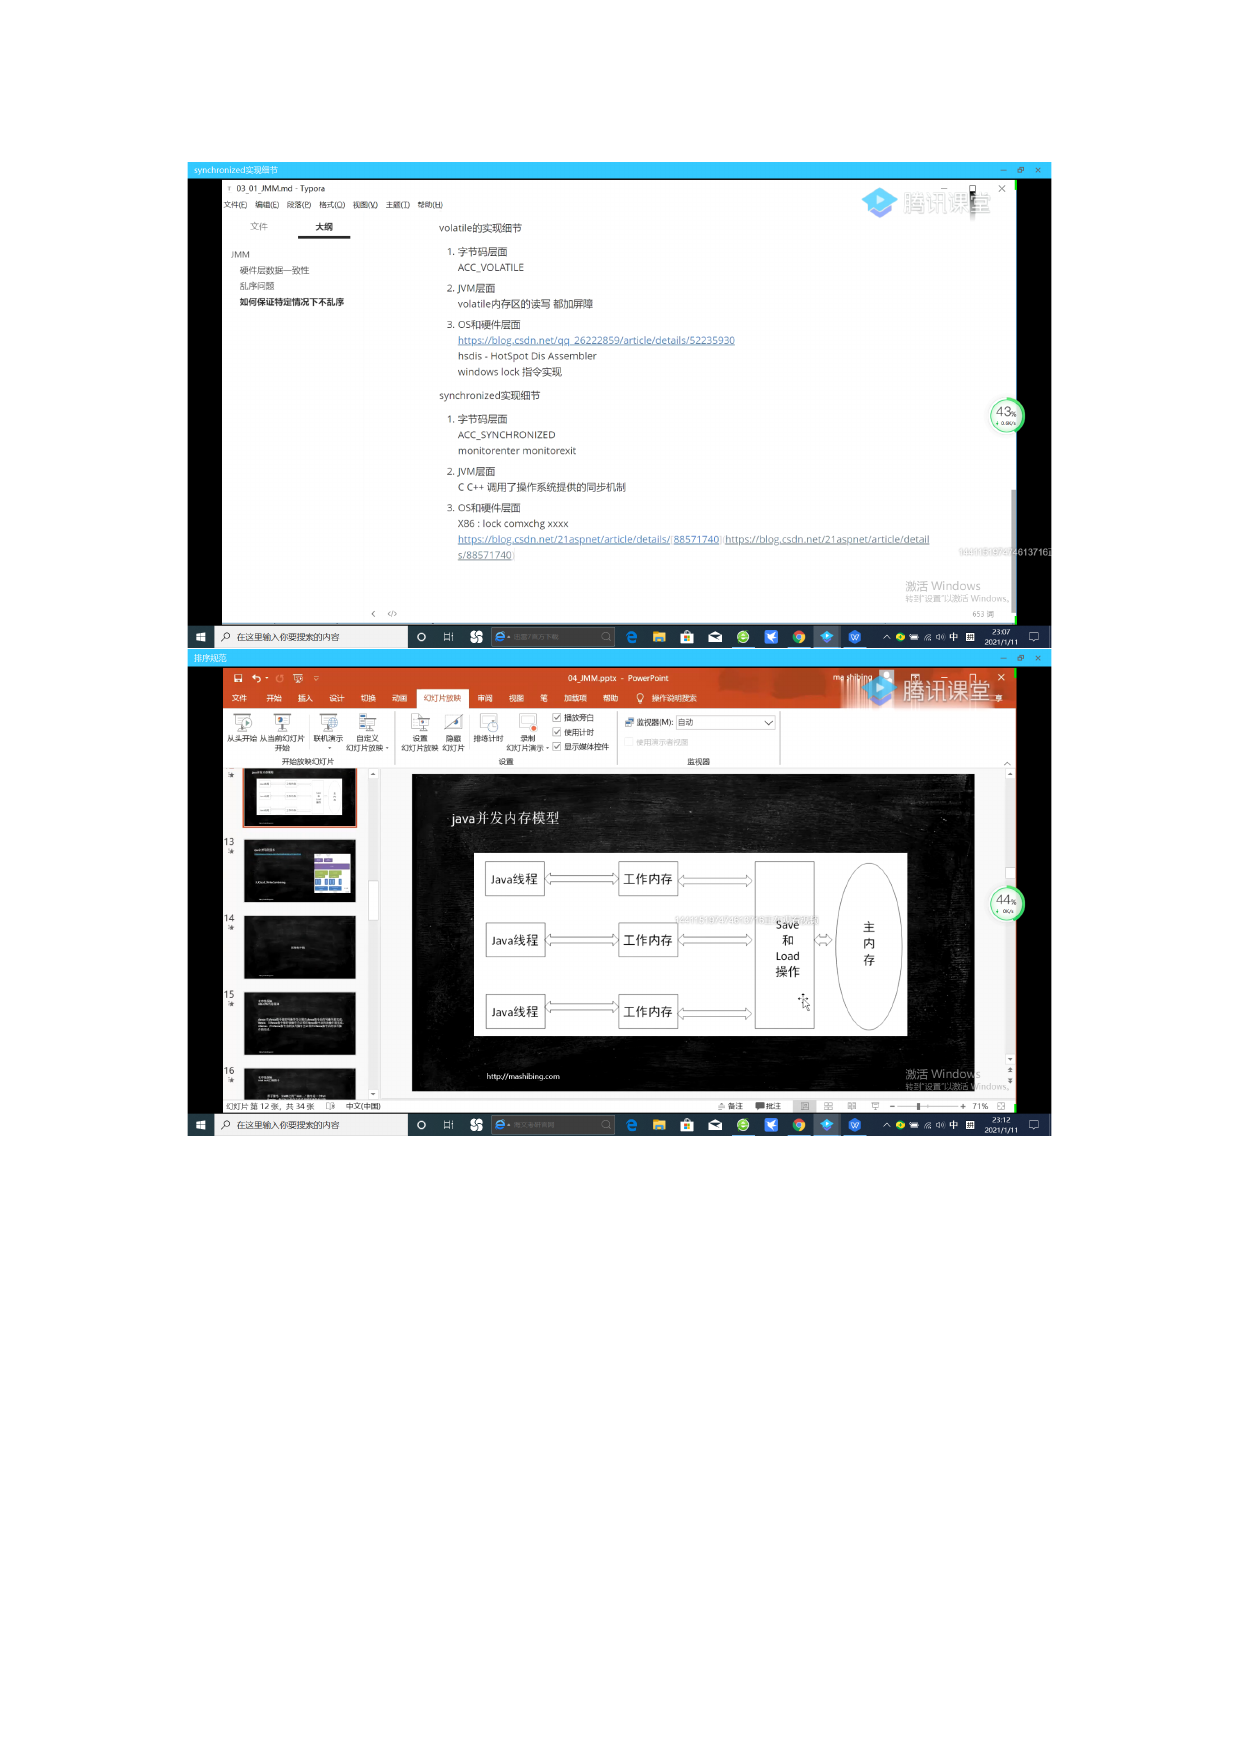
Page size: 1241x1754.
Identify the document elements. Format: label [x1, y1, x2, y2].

picture [187, 162, 1052, 648]
picture [187, 649, 1052, 1136]
